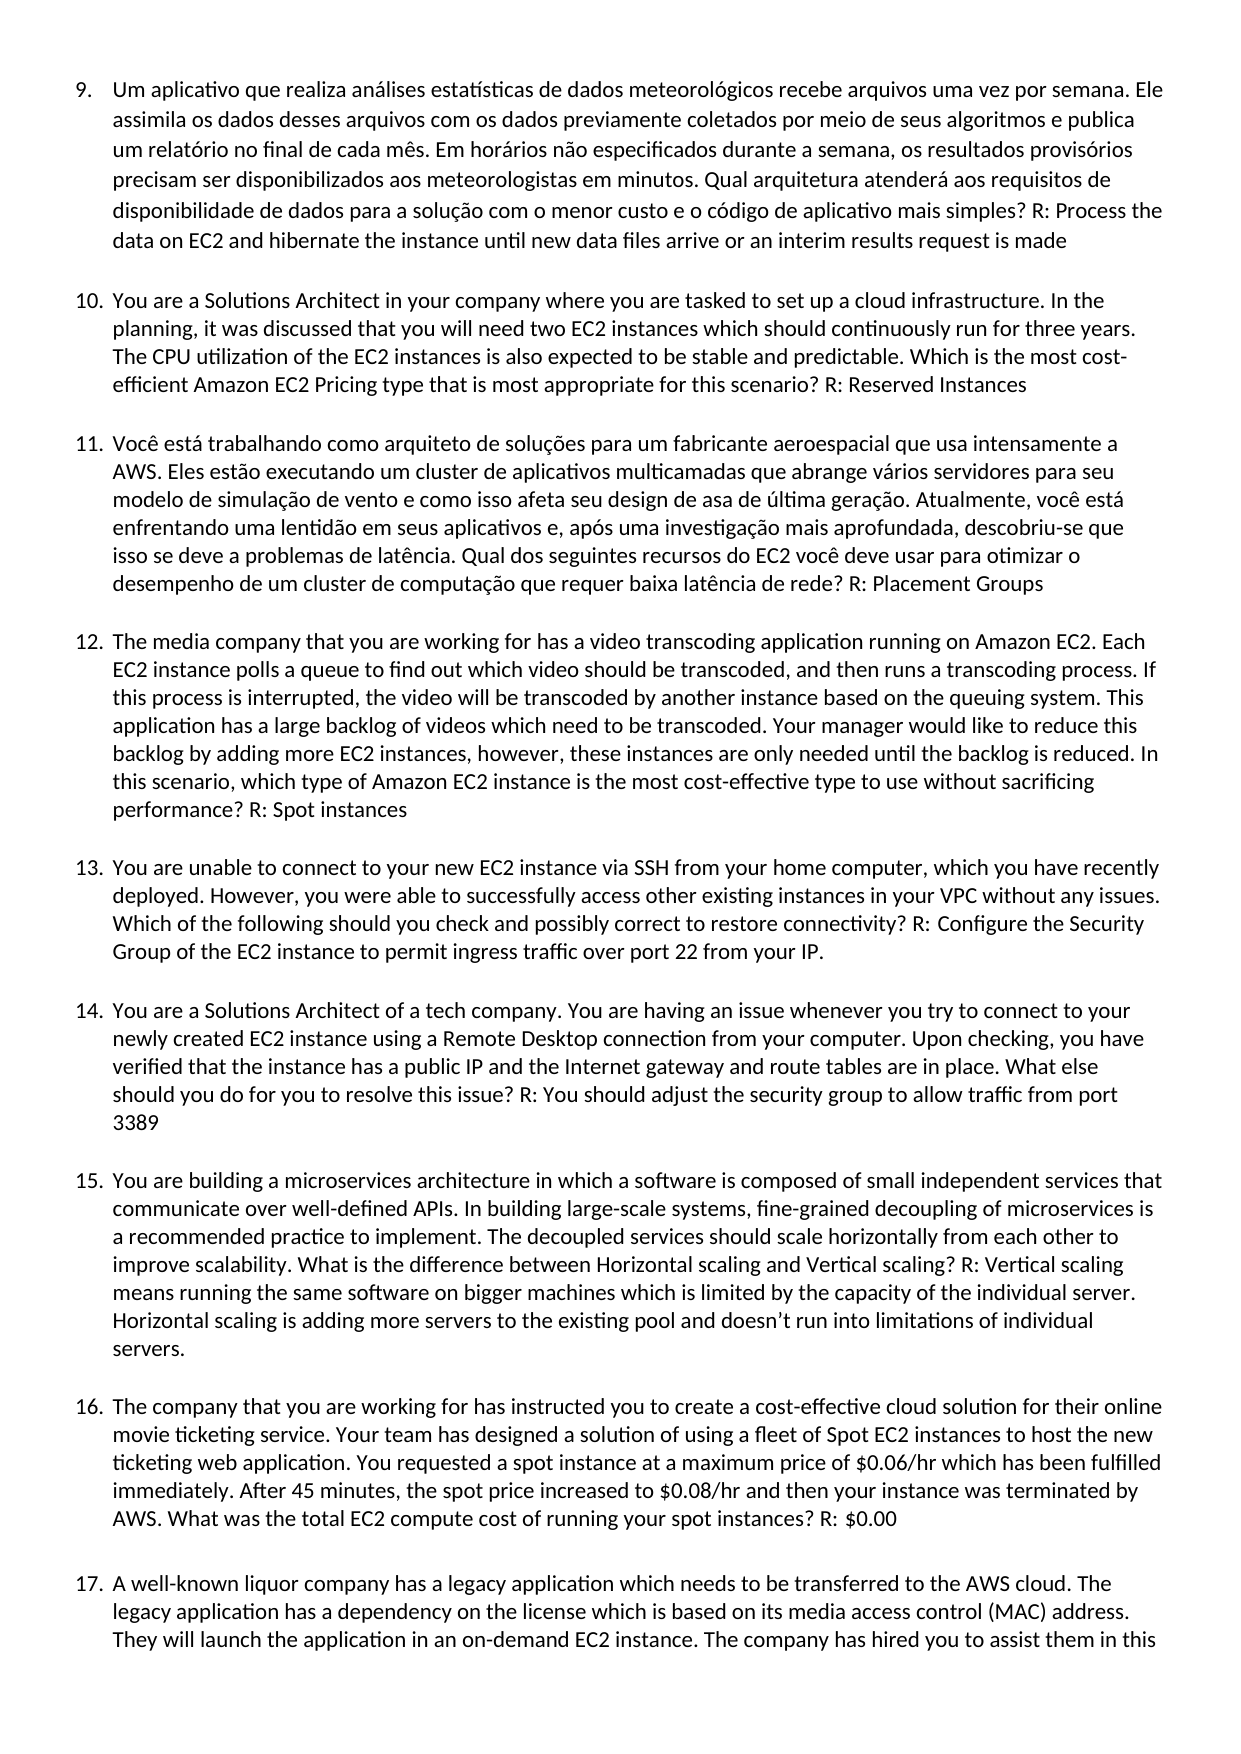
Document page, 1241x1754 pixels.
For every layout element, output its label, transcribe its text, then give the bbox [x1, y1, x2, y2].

list You are a Solutions Architect of a tech company. You are having an issue whenever you try to connect to your newly created EC2 instance using a Remote Desktop connection from your computer. Upon checking, you have verified that the instance has a public IP and the Internet gateway and route tables are in place. What else should you do for you to resolve this issue? R: You should adjust the security group to allow traffic from port 3389 [75, 996, 1165, 1136]
list You are building a microservices architecture in which a software is composed of small independent services that communicate over well-defined APIs. In building large-scale systems, fine-grained decoupling of microservices is a recommended practice to implement. The decoupled services should scale horizontally from each other to improve scalability. What is the difference between Horizontal scaling and Vertical scaling? R: Vertical scaling means running the same software on bigger machines which is limited by the capacity of the individual server. Horizontal scaling is adding more servers to the existing pool and doesn’t run into limitations of individual servers. [75, 1166, 1165, 1362]
list The company that you are working for has instructed you to create a cost-effective cloud solution for their online movie ticketing service. Your team has designed a solution of using a fleet of Spot EC2 instances to host the new ticketing web application. You requested a spot instance at a maximum price of $0.06/hr which has been fulfilled immediately. After 45 minutes, the spot price increased to $0.08/hr and then your instance was terminated by AWS. What was the total EC2 compute cost of running your spot instances? R: ​$0.00 [75, 1392, 1165, 1532]
list Você está trabalhando como arquiteto de soluções para um fabricante aeroespacial que usa intensamente a AWS. Eles estão executando um cluster de aplicativos multicamadas que abrange vários servidores para seu modelo de simulação de vento e como isso afeta seu design de asa de última geração. Atualmente, você está enfrentando uma lentidão em seus aplicativos e, após uma investigação mais aprofundada, descobriu-se que isso se deve a problemas de latência. Qual dos seguintes recursos do EC2 você deve usar para otimizar o desempenho de um cluster de computação que requer baixa latência de rede? R: Placement Groups [75, 429, 1165, 597]
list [75, 1569, 1165, 1653]
list Um aplicativo que realiza análises estatísticas de dados meteorológicos recebe arquivos uma vez por semana. Ele assimila os dados desses arquivos com os dados previamente coletados por meio de seus algoritmos e publica um relatório no final de cada mês. Em horários não especificados durante a semana, os resultados provisórios precisam ser disponibilizados aos meteorologistas em minutos. Qual arquitetura atenderá aos requisitos de disponibilidade de dados para a solução com o menor custo e o código de aplicativo mais simples? R: Process the data on EC2 and hibernate the instance until new data files arrive or an interim results request is made [75, 75, 1165, 254]
list The media company that you are working for has a video transcoding application running on Amazon EC2. Each EC2 instance polls a queue to find out which video should be transcoded, and then runs a transcoding process. If this process is interrupted, the video will be transcoded by another instance based on the queuing system. This application has a large backlog of videos which need to be transcoded. Your manager would like to reduce this backlog by adding more EC2 instances, however, these instances are only needed until the backlog is reduced. In this scenario, which type of Amazon EC2 instance is the most cost-effective type to use without sacrificing performance? R: Spot instances [75, 627, 1165, 823]
list You are unable to connect to your new EC2 instance via SSH from your home computer, which you have recently deployed. However, you were able to successfully access other existing instances in your VPC without any issues. Which of the following should you check and possibly correct to restore connectivity? R: ​Configure the Security Group of the EC2 instance to permit ingress traffic over port 22 from your IP. [75, 853, 1165, 966]
list You are a Solutions Architect in your company where you are tasked to set up a cloud infrastructure. In the planning, it was discussed that you will need two EC2 instances which should continuously run for three years. The CPU utilization of the EC2 instances is also expected to be stable and predictable. Which is the most cost-efficient Amazon EC2 Pricing type that is most appropriate for this scenario? R: Reserved Instances [75, 286, 1165, 398]
